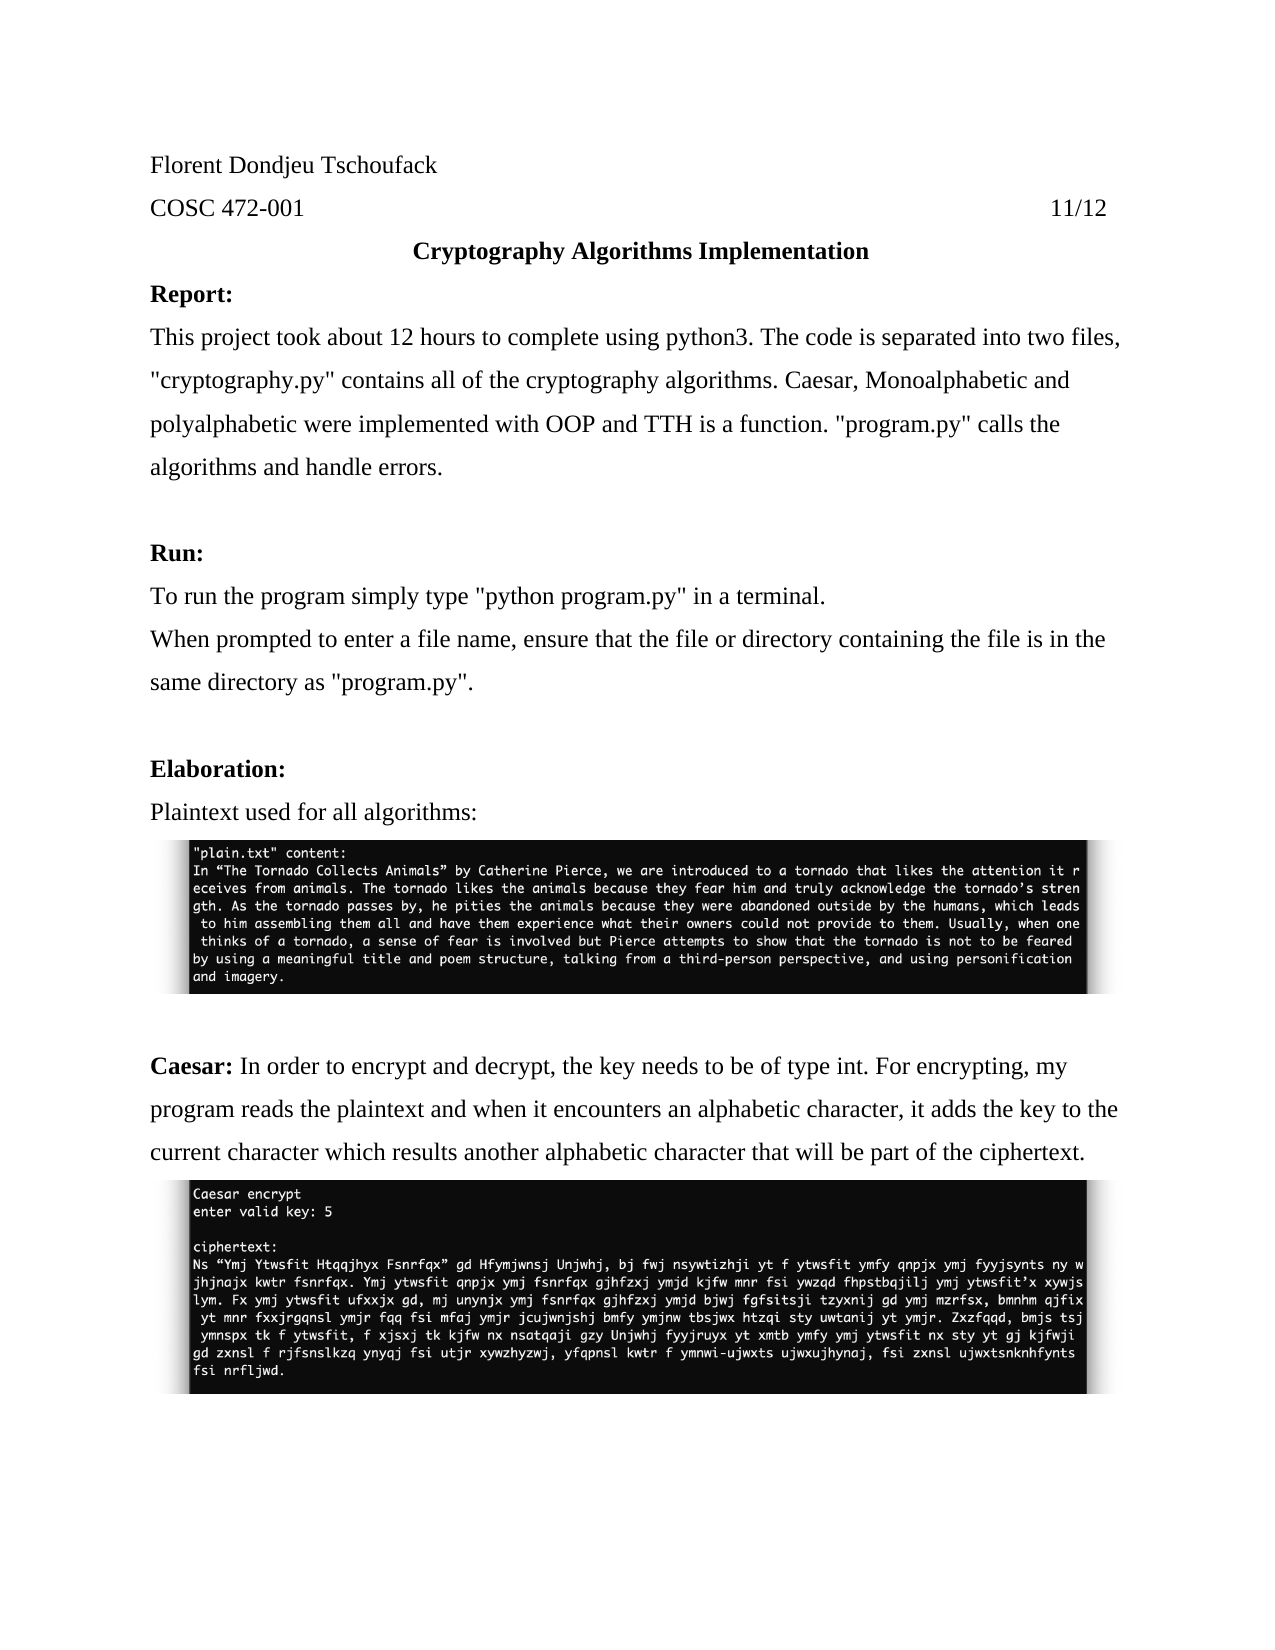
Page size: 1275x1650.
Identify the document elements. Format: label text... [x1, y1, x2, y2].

text Run: [150, 538, 1125, 567]
text Cryptography Algorithms Implementation [150, 236, 1125, 265]
text Report: [150, 279, 1125, 308]
text Plaintext used for all algorithms: [150, 797, 1125, 826]
text To run the program simply type "python program.py" in a terminal. [150, 581, 1125, 610]
text Florent Dondjeu Tschoufack [150, 150, 1125, 179]
text When prompted to enter a file name, ensure that the file or directory containing the file is in the same directory as "program.py". [150, 624, 1125, 696]
text This project took about 12 hours to complete using python3. The code is separated into two files, "cryptography.py" contains all of the cryptography algorithms. Caesar, Monoalphabetic and polyalphabetic were implemented with OOP and TTH is a function. "program.py" calls the algorithms and handle errors. [150, 322, 1125, 481]
text Elaboration: [150, 754, 1125, 782]
text COSC 472-001 11/12 [150, 193, 1125, 222]
text Caesar: In order to encrypt and decrypt, the key needs to be of type int. For encrypting, my program reads the plaintext and when it encounters an alphabetic character, it adds the key to the current character which results another alphabetic character that will be part of the ciphertext. [150, 1051, 1125, 1166]
picture [150, 1180, 1125, 1394]
picture [150, 840, 1125, 994]
